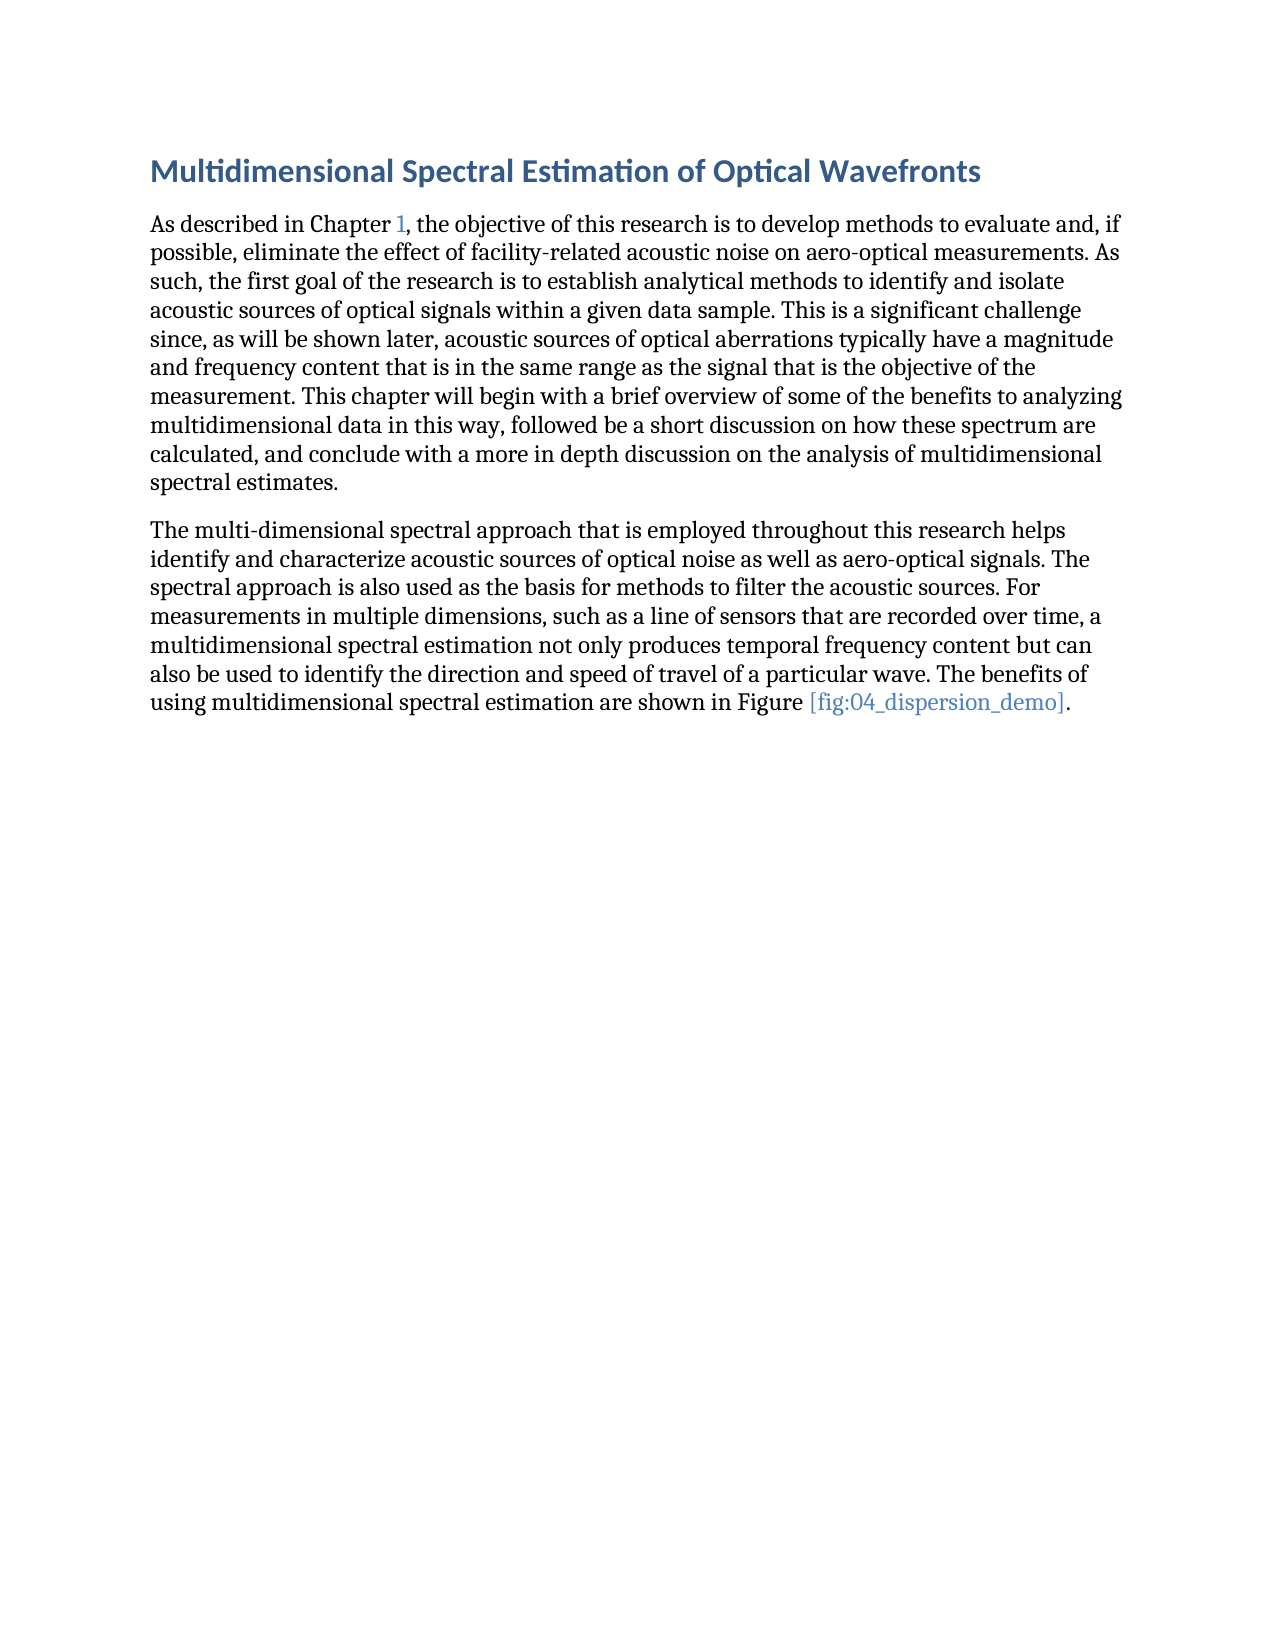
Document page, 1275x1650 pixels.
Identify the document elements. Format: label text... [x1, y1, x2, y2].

text The multi-dimensional spectral approach that is employed throughout this research helps identify and characterize acoustic sources of optical noise as well as aero-optical signals. The spectral approach is also used as the basis for methods to filter the acoustic sources. For measurements in multiple dimensions, such as a line of sensors that are recorded over time, a multidimensional spectral estimation not only produces temporal frequency content but can also be used to identify the direction and speed of travel of a particular wave. The benefits of using multidimensional spectral estimation are shown in Figure [fig:04_dispersion_demo]. [150, 516, 1125, 717]
subtitle Multidimensional Spectral Estimation of Optical Wavefronts [150, 150, 1125, 191]
text As described in Chapter 1, the objective of this research is to develop methods to evaluate and, if possible, eliminate the effect of facility-related acoustic noise on aero-optical measurements. As such, the first goal of the research is to establish analytical methods to identify and isolate acoustic sources of optical signals within a given data sample. This is a significant challenge since, as will be shown later, acoustic sources of optical aberrations typically have a magnitude and frequency content that is in the same range as the signal that is the objective of the measurement. This chapter will begin with a brief overview of some of the benefits to analyzing multidimensional data in this way, followed be a short discussion on how these spectrum are calculated, and conclude with a more in depth discussion on the analysis of multidimensional spectral estimates. [150, 209, 1125, 497]
